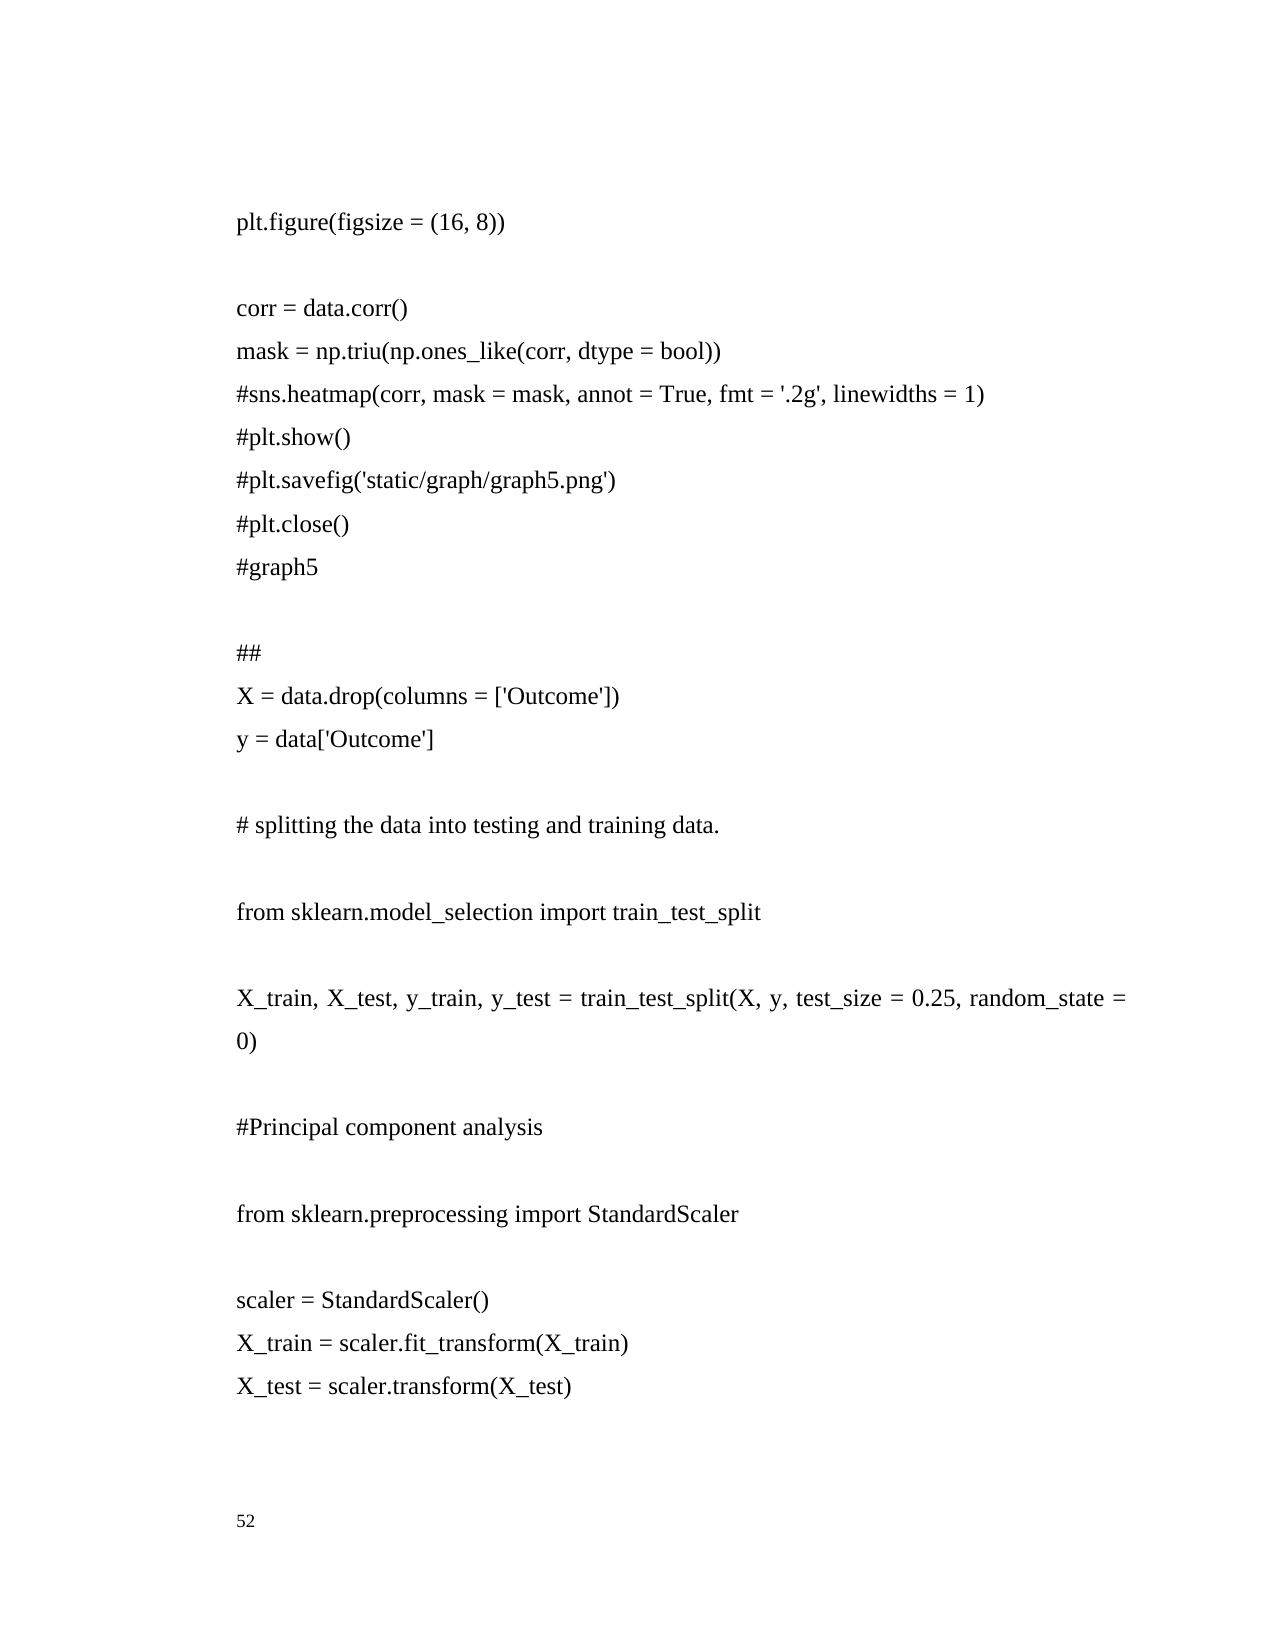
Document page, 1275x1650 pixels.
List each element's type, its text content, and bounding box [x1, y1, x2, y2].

text mask = np.triu(np.ones_like(corr, dtype = bool)) [236, 336, 1127, 365]
text # splitting the data into testing and training data. [236, 811, 1127, 839]
text #sns.heatmap(corr, mask = mask, annot = True, fmt = '.2g', linewidths = 1) [236, 379, 1127, 408]
text #graph5 [236, 552, 1127, 581]
text X = data.drop(columns = ['Outcome']) [236, 681, 1127, 710]
text X_train = scaler.fit_transform(X_train) [236, 1328, 1127, 1357]
text from sklearn.preprocessing import StandardScaler [236, 1199, 1127, 1227]
text #plt.show() [236, 422, 1127, 451]
text scaler = StandardScaler() [236, 1285, 1127, 1314]
text X_train, X_test, y_train, y_test = train_test_split(X, y, test_size = 0.25, random_state = 0) [236, 983, 1127, 1055]
text y = data['Outcome'] [236, 724, 1127, 753]
text X_test = scaler.transform(X_test) [236, 1371, 1127, 1400]
text #plt.close() [236, 509, 1127, 537]
text #plt.savefig('static/graph/graph5.png') [236, 466, 1127, 494]
text #Principal component analysis [236, 1112, 1127, 1141]
text from sklearn.model_selection import train_test_split [236, 897, 1127, 926]
text plt.figure(figsize = (16, 8)) [236, 207, 1127, 236]
text ## [236, 638, 1127, 667]
text corr = data.corr() [236, 293, 1127, 322]
